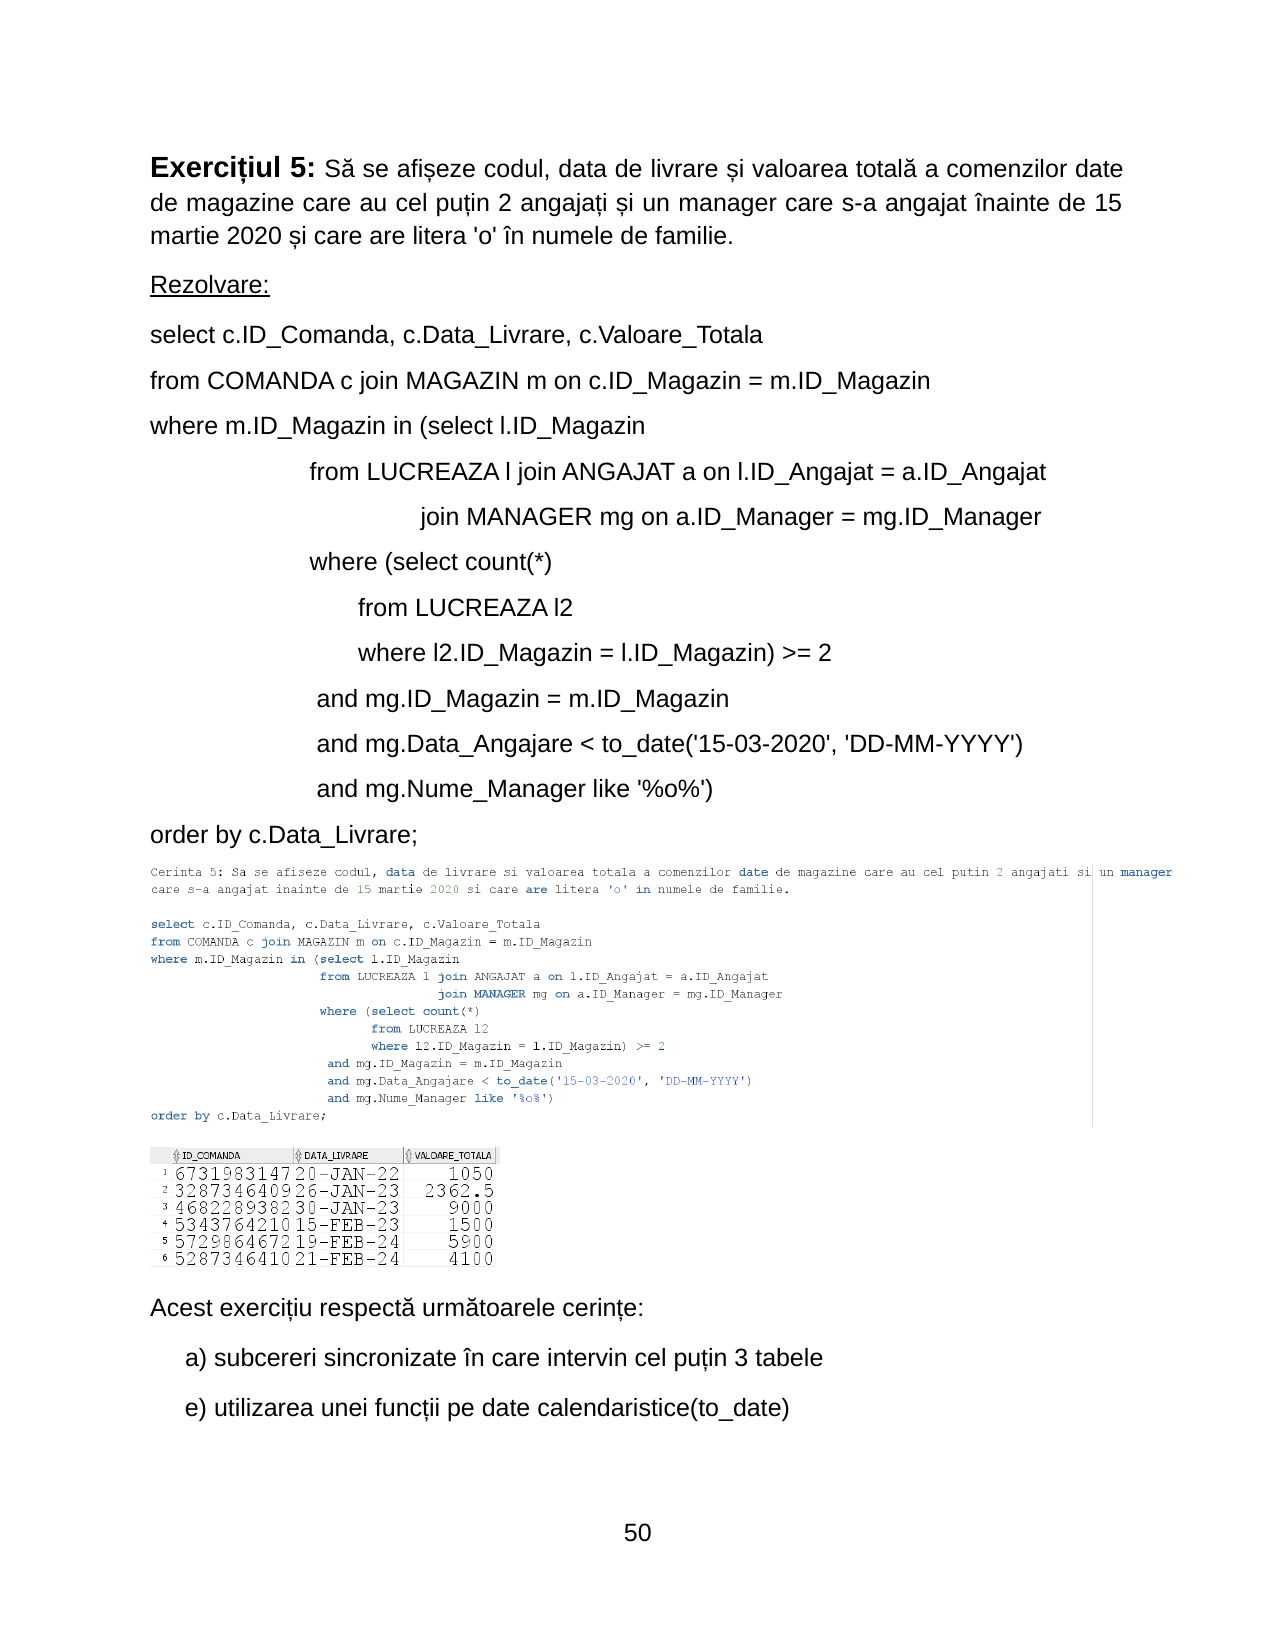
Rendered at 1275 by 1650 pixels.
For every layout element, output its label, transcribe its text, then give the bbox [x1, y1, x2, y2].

picture [150, 865, 1174, 1127]
text Acest exercițiu respectă următoarele cerințe: [150, 1293, 1125, 1322]
text order by c.Data_Livrare; [150, 820, 1125, 848]
text Exercițiul 5: Să se afișeze codul, data de livrare și valoarea totală a comenzilor date de magazine care au cel puțin 2 angajați și un manager care s-a angajat înainte de 15 martie 2020 și care are litera 'o' în numele de familie. [150, 150, 1125, 249]
text Rezolvare: [150, 271, 1125, 299]
text select c.ID_Comanda, c.Data_Livrare, c.Valoare_Totala [150, 320, 1125, 349]
text from LUCREAZA l2 [150, 593, 1125, 621]
text from LUCREAZA l join ANGAJAT a on l.ID_Angajat = a.ID_Angajat [150, 456, 1125, 485]
text and mg.Data_Angajare < to_date('15-03-2020', 'DD-MM-YYYY') [150, 729, 1125, 758]
text e) utilizarea unei funcții pe date calendaristice(to_date) [150, 1392, 1125, 1421]
text and mg.ID_Magazin = m.ID_Magazin [150, 683, 1125, 712]
text join MANAGER mg on a.ID_Manager = mg.ID_Manager [150, 502, 1125, 531]
text where l2.ID_Magazin = l.ID_Magazin) >= 2 [150, 638, 1125, 667]
text from COMANDA c join MAGAZIN m on c.ID_Magazin = m.ID_Magazin [150, 366, 1125, 394]
text a) subcereri sincronizate în care intervin cel puțin 3 tabele [150, 1343, 1125, 1372]
picture [150, 1147, 501, 1273]
text where (select count(*) [150, 547, 1125, 576]
text where m.ID_Magazin in (select l.ID_Magazin [150, 411, 1125, 440]
text and mg.Nume_Manager like '%o%') [150, 774, 1125, 803]
